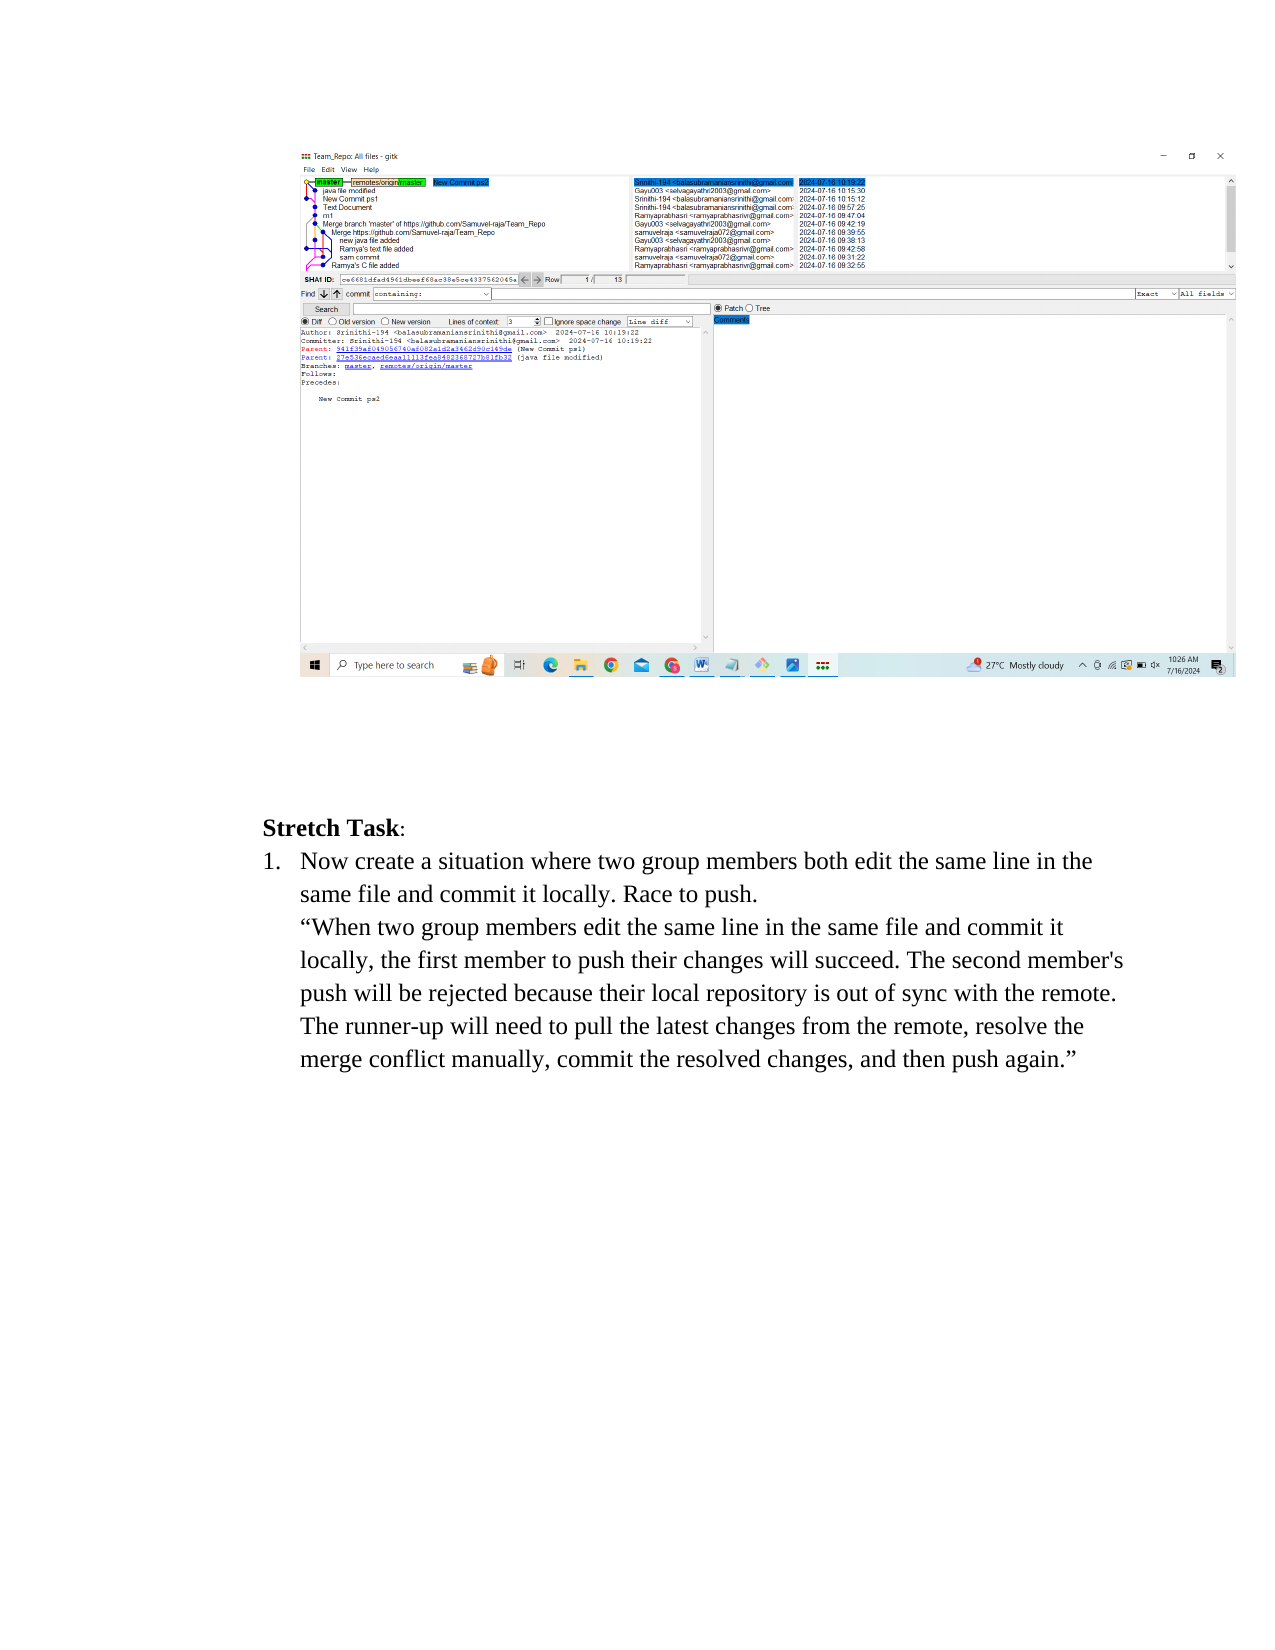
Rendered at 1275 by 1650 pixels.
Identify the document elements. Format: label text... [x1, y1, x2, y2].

picture [300, 150, 1236, 677]
list Now create a situation where two group members both edit the same line in the same file and commit it locally. Race to push. [262, 846, 1125, 908]
list “When two group members edit the same line in the same file and commit it locally, the first member to push their changes will succeed. The second member's push will be rejected because their local repository is out of sync with the remote. The runner-up will need to pull the latest changes from the remote, resolve the merge conflict manually, commit the resolved changes, and then push again.” [300, 912, 1125, 1073]
list Stretch Task: [262, 813, 1125, 842]
